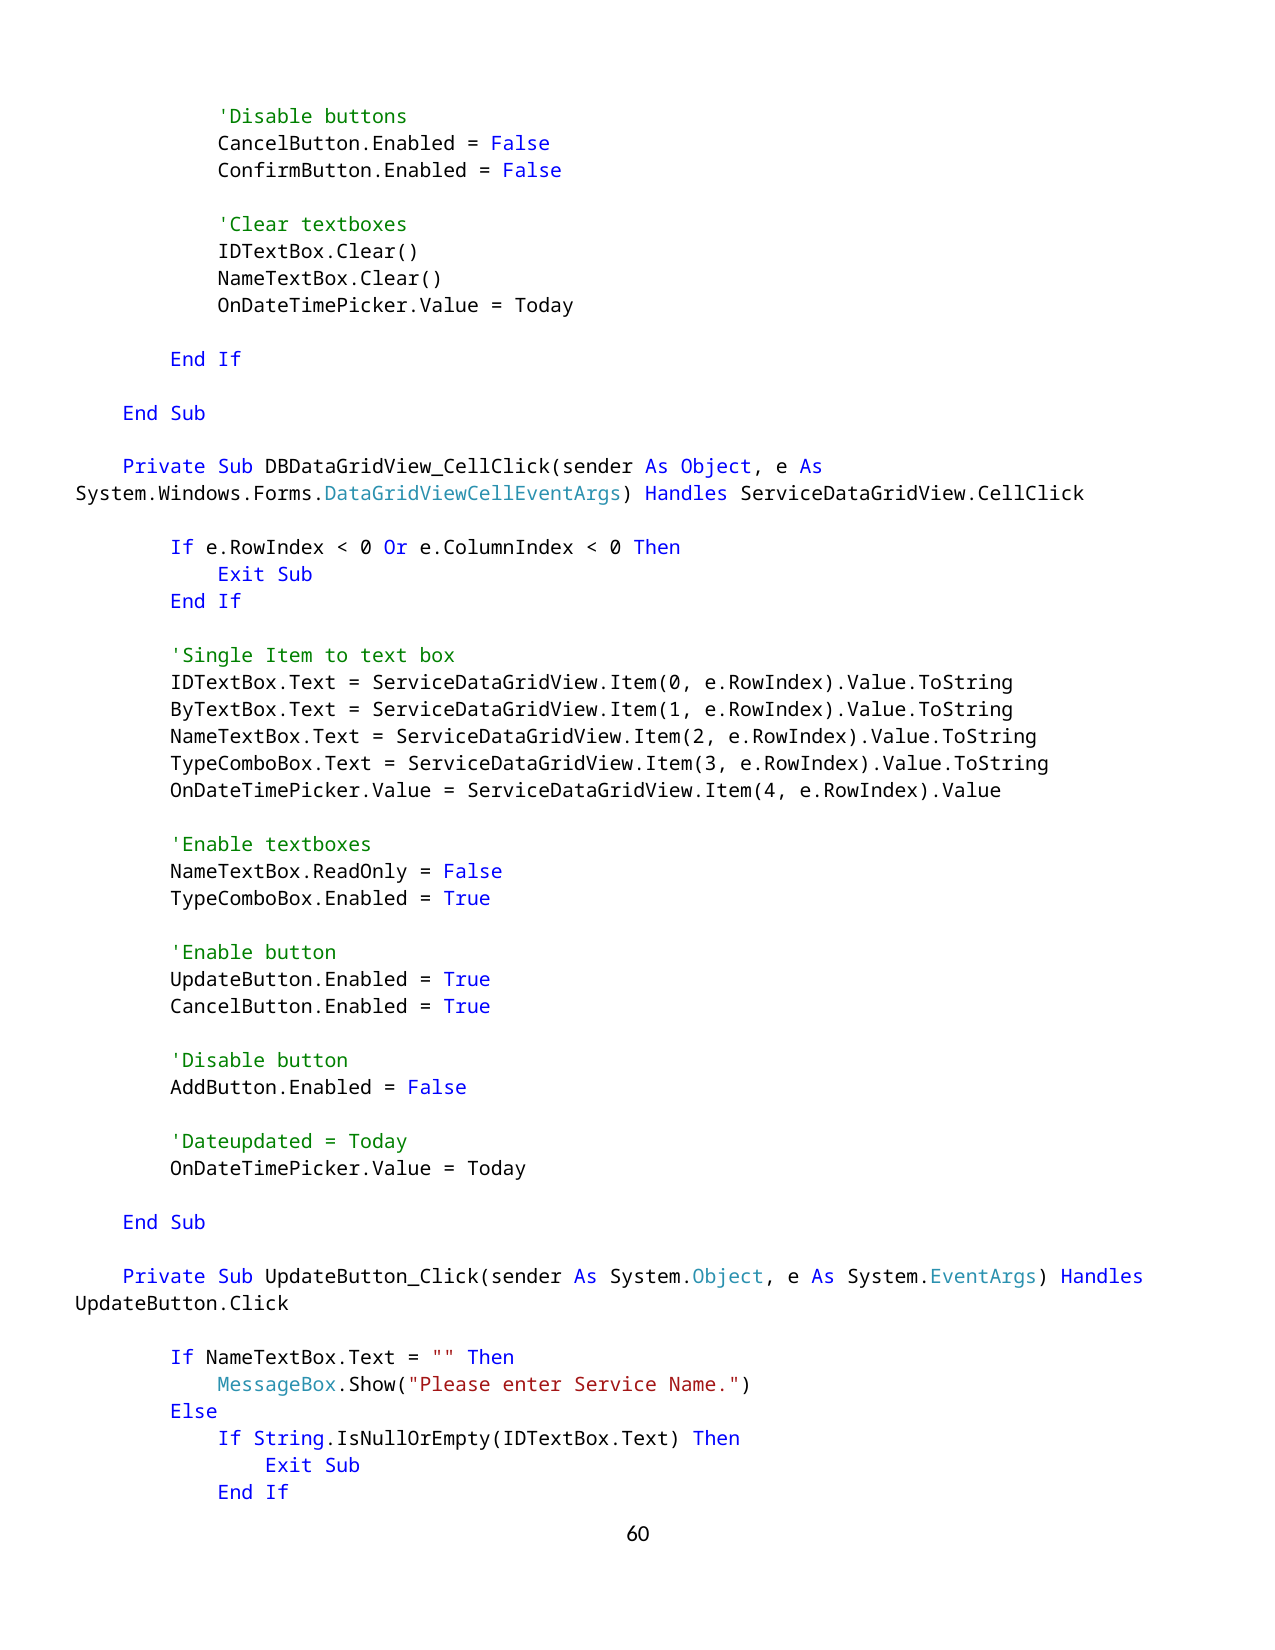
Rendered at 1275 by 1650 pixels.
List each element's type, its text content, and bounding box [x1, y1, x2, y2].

text CancelButton.Enabled = False [75, 129, 1200, 156]
text CancelButton.Enabled = True [75, 992, 1200, 1019]
text 'Enable button [75, 938, 1200, 965]
text Else [75, 1397, 1200, 1424]
text OnDateTimePicker.Value = Today [75, 291, 1200, 318]
text 'Single Item to text box [75, 642, 1200, 668]
text NameTextBox.ReadOnly = False [75, 857, 1200, 884]
text TypeComboBox.Enabled = True [75, 884, 1200, 911]
text NameTextBox.Clear() [75, 264, 1200, 291]
text 'Disable buttons [75, 102, 1200, 129]
text End Sub [75, 399, 1200, 426]
text If String.IsNullOrEmpty(IDTextBox.Text) Then [75, 1424, 1200, 1451]
text End If [75, 1478, 1200, 1505]
text ByTextBox.Text = ServiceDataGridView.Item(1, e.RowIndex).Value.ToString [75, 696, 1200, 722]
text If e.RowIndex < 0 Or e.ColumnIndex < 0 Then [75, 534, 1200, 561]
text OnDateTimePicker.Value = ServiceDataGridView.Item(4, e.RowIndex).Value [75, 776, 1200, 803]
text Exit Sub [75, 1451, 1200, 1478]
text 'Clear textboxes [75, 210, 1200, 237]
text UpdateButton.Enabled = True [75, 965, 1200, 992]
text OnDateTimePicker.Value = Today [75, 1154, 1200, 1181]
text Private Sub DBDataGridView_CellClick(sender As Object, e As System.Windows.Forms.DataGridViewCellEventArgs) Handles ServiceDataGridView.CellClick [75, 453, 1200, 507]
text Private Sub UpdateButton_Click(sender As System.Object, e As System.EventArgs) Handles UpdateButton.Click [75, 1262, 1200, 1316]
text 'Enable textboxes [75, 830, 1200, 857]
text End If [75, 345, 1200, 372]
text MessageBox.Show("Please enter Service Name.") [75, 1370, 1200, 1397]
text TypeComboBox.Text = ServiceDataGridView.Item(3, e.RowIndex).Value.ToString [75, 749, 1200, 776]
text IDTextBox.Text = ServiceDataGridView.Item(0, e.RowIndex).Value.ToString [75, 668, 1200, 696]
text 'Disable button [75, 1046, 1200, 1073]
text ConfirmButton.Enabled = False [75, 156, 1200, 183]
text NameTextBox.Text = ServiceDataGridView.Item(2, e.RowIndex).Value.ToString [75, 722, 1200, 749]
text AddButton.Enabled = False [75, 1073, 1200, 1100]
text End If [75, 588, 1200, 614]
text 'Dateupdated = Today [75, 1127, 1200, 1154]
text IDTextBox.Clear() [75, 237, 1200, 264]
text If NameTextBox.Text = "" Then [75, 1343, 1200, 1370]
text End Sub [75, 1208, 1200, 1235]
text Exit Sub [75, 561, 1200, 588]
